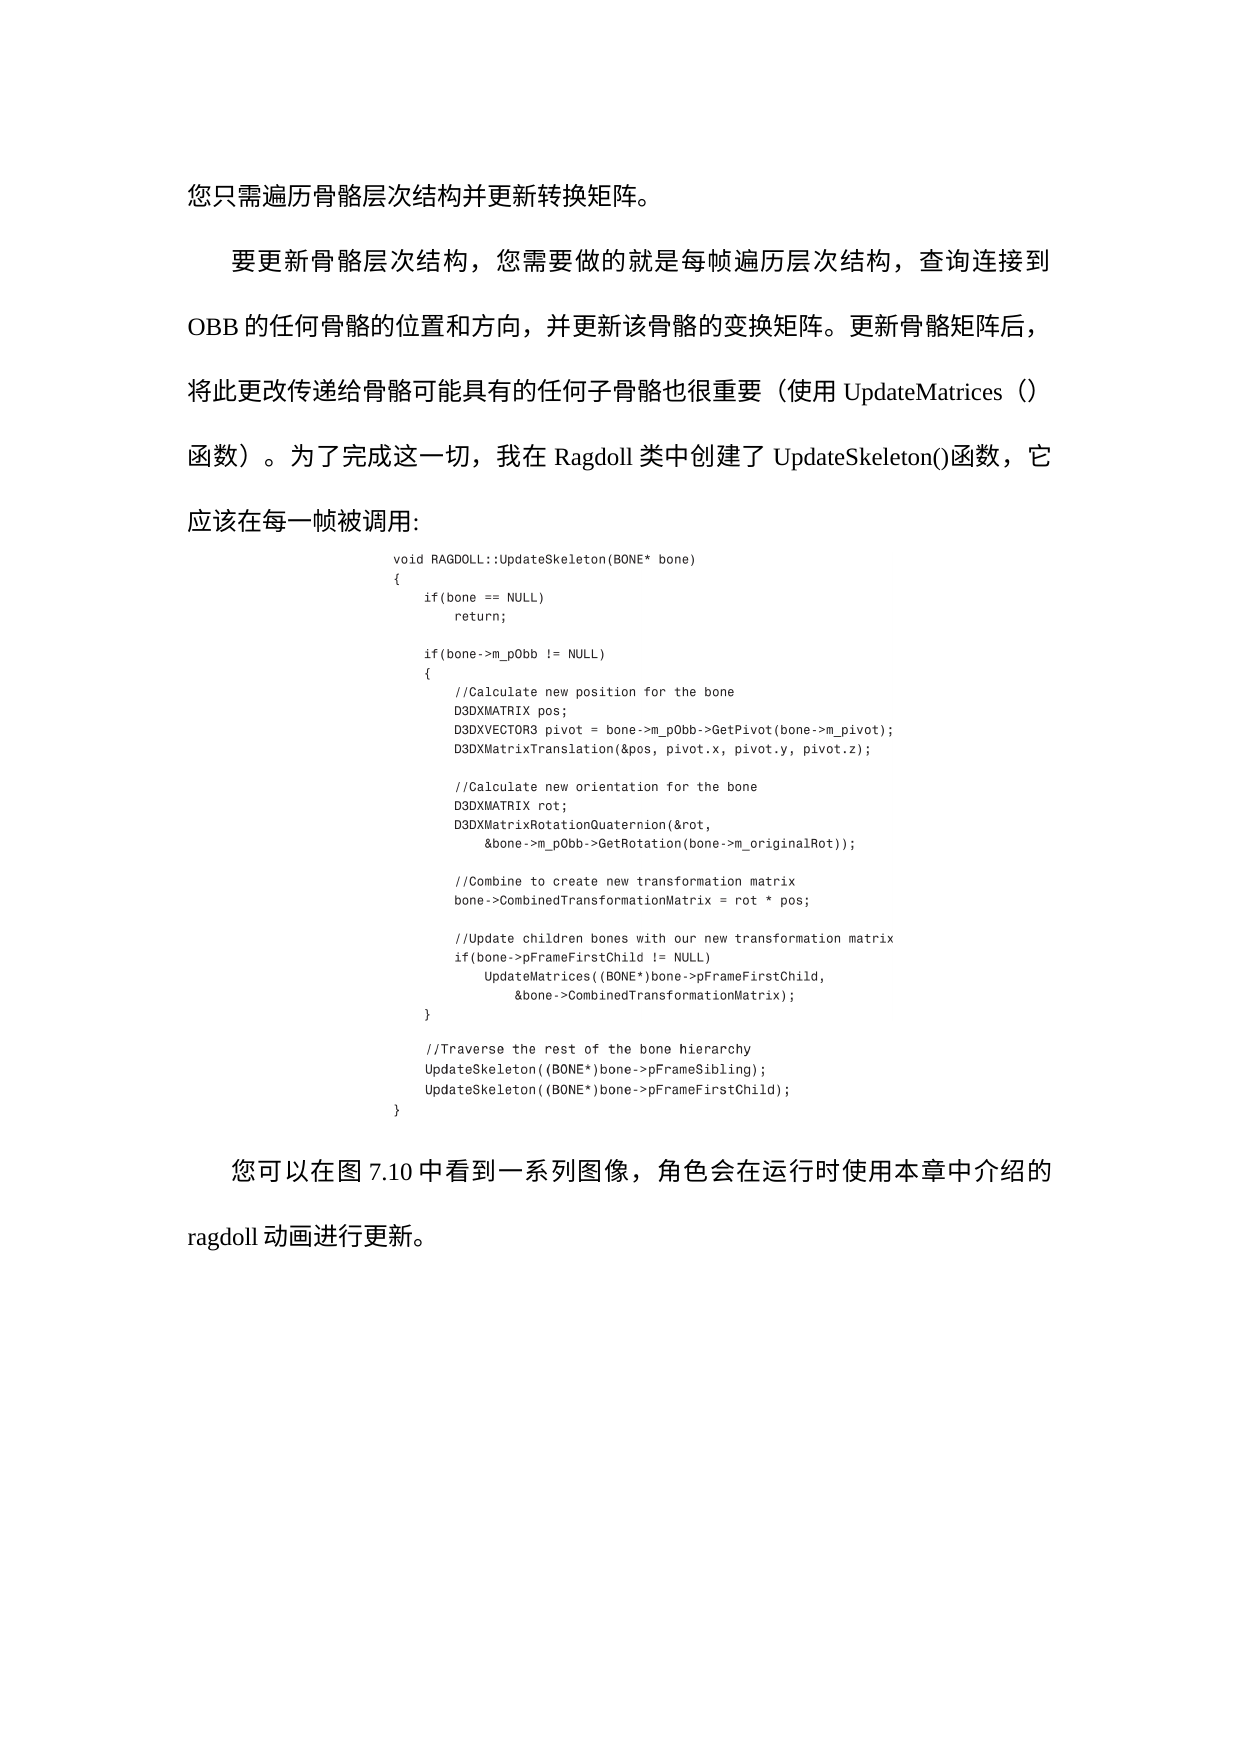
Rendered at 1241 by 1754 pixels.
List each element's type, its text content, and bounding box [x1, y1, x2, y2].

text 要更新骨骼层次结构，您需要做的就是每帧遍历层次结构，查询连接到OBB的任何骨骼的位置和方向，并更新该骨骼的变换矩阵。更新骨骼矩阵后，将此更改传递给骨骼可能具有的任何子骨骼也很重要（使用UpdateMatrices（）函数）。为了完成这一切，我在Ragdoll类中创建了UpdateSkeleton()函数，它应该在每一帧被调用: [187, 227, 1053, 552]
text 您可以在图7.10中看到一系列图像，角色会在运行时使用本章中介绍的ragdoll动画进行更新。 [187, 1137, 1053, 1267]
picture [391, 552, 893, 1021]
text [187, 162, 1053, 227]
picture [391, 1039, 893, 1119]
